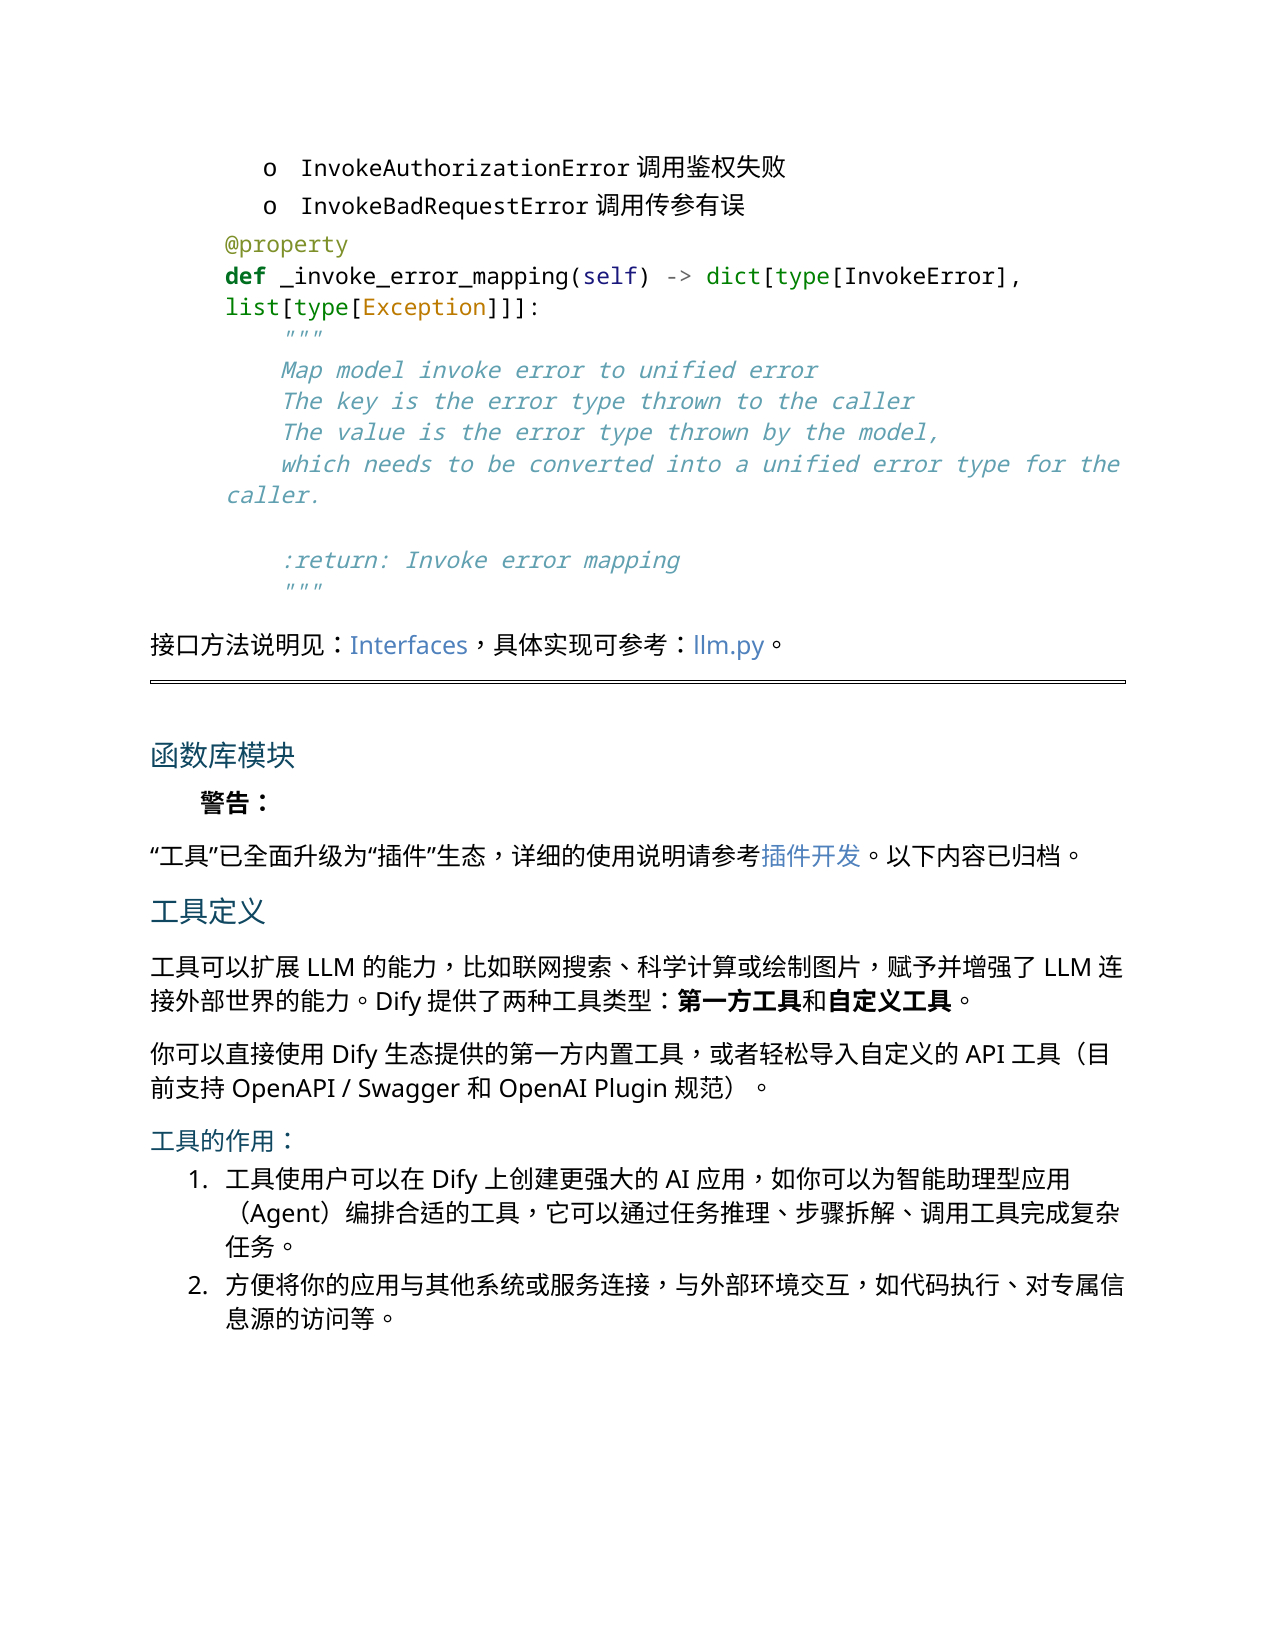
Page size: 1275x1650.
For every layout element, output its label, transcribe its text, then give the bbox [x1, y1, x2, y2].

subtitle 函数库模块 [150, 735, 1125, 775]
subtitle 工具定义 [150, 891, 1125, 931]
list @property def _invoke_error_mapping(self) -> dict[type[InvokeError], list[type[Exception]]]: """ Map model invoke error to unified error The key is the error type thrown to the caller The value is the error type thrown by the model, which needs to be converted into a unified error type for the caller. :return: Invoke error mapping """ [187, 226, 1125, 607]
text 接口方法说明见：Interfaces，具体实现可参考：llm.py。 [150, 627, 1125, 662]
subtitle 工具的作用： [150, 1123, 1125, 1157]
text 工具可以扩展 LLM 的能力，比如联网搜索、科学计算或绘制图片，赋予并增强了 LLM 连接外部世界的能力。Dify 提供了两种工具类型：第一方工具和自定义工具。 [150, 949, 1125, 1017]
list InvokeAuthorizationError 调用鉴权失败 [262, 150, 1125, 184]
list 工具使用户可以在 Dify 上创建更强大的 AI 应用，如你可以为智能助理型应用（Agent）编排合适的工具，它可以通过任务推理、步骤拆解、调用工具完成复杂任务。 [187, 1161, 1125, 1263]
list InvokeBadRequestError 调用传参有误 [262, 188, 1125, 222]
text 你可以直接使用 Dify 生态提供的第一方内置工具，或者轻松导入自定义的 API 工具（目前支持 OpenAPI / Swagger 和 OpenAI Plugin 规范）。 [150, 1036, 1125, 1104]
text “工具”已全面升级为“插件”生态，详细的使用说明请参考插件开发。以下内容已归档。 [150, 838, 1125, 872]
text 警告： [200, 785, 1075, 819]
list 方便将你的应用与其他系统或服务连接，与外部环境交互，如代码执行、对专属信息源的访问等。 [187, 1267, 1125, 1335]
